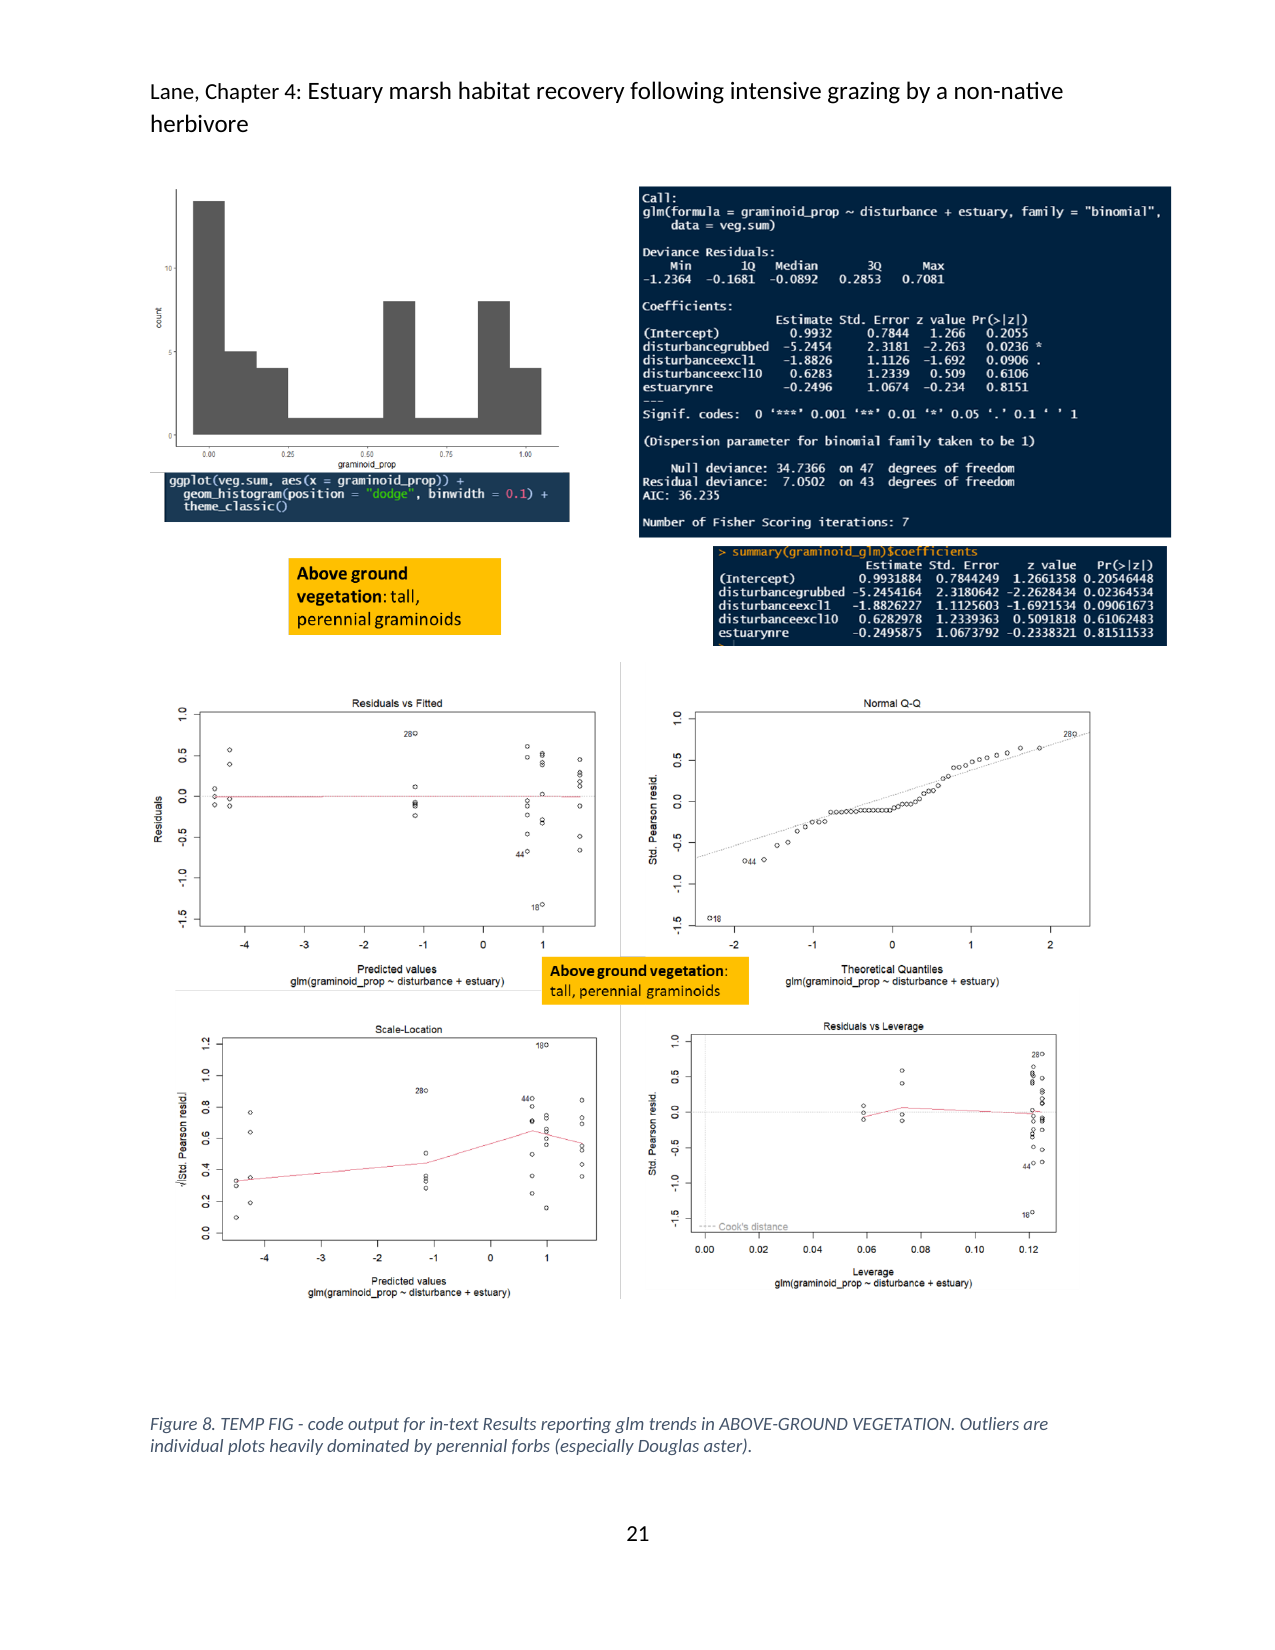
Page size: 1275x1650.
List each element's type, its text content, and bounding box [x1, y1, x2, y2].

picture [150, 662, 1114, 1299]
picture [150, 185, 1172, 646]
